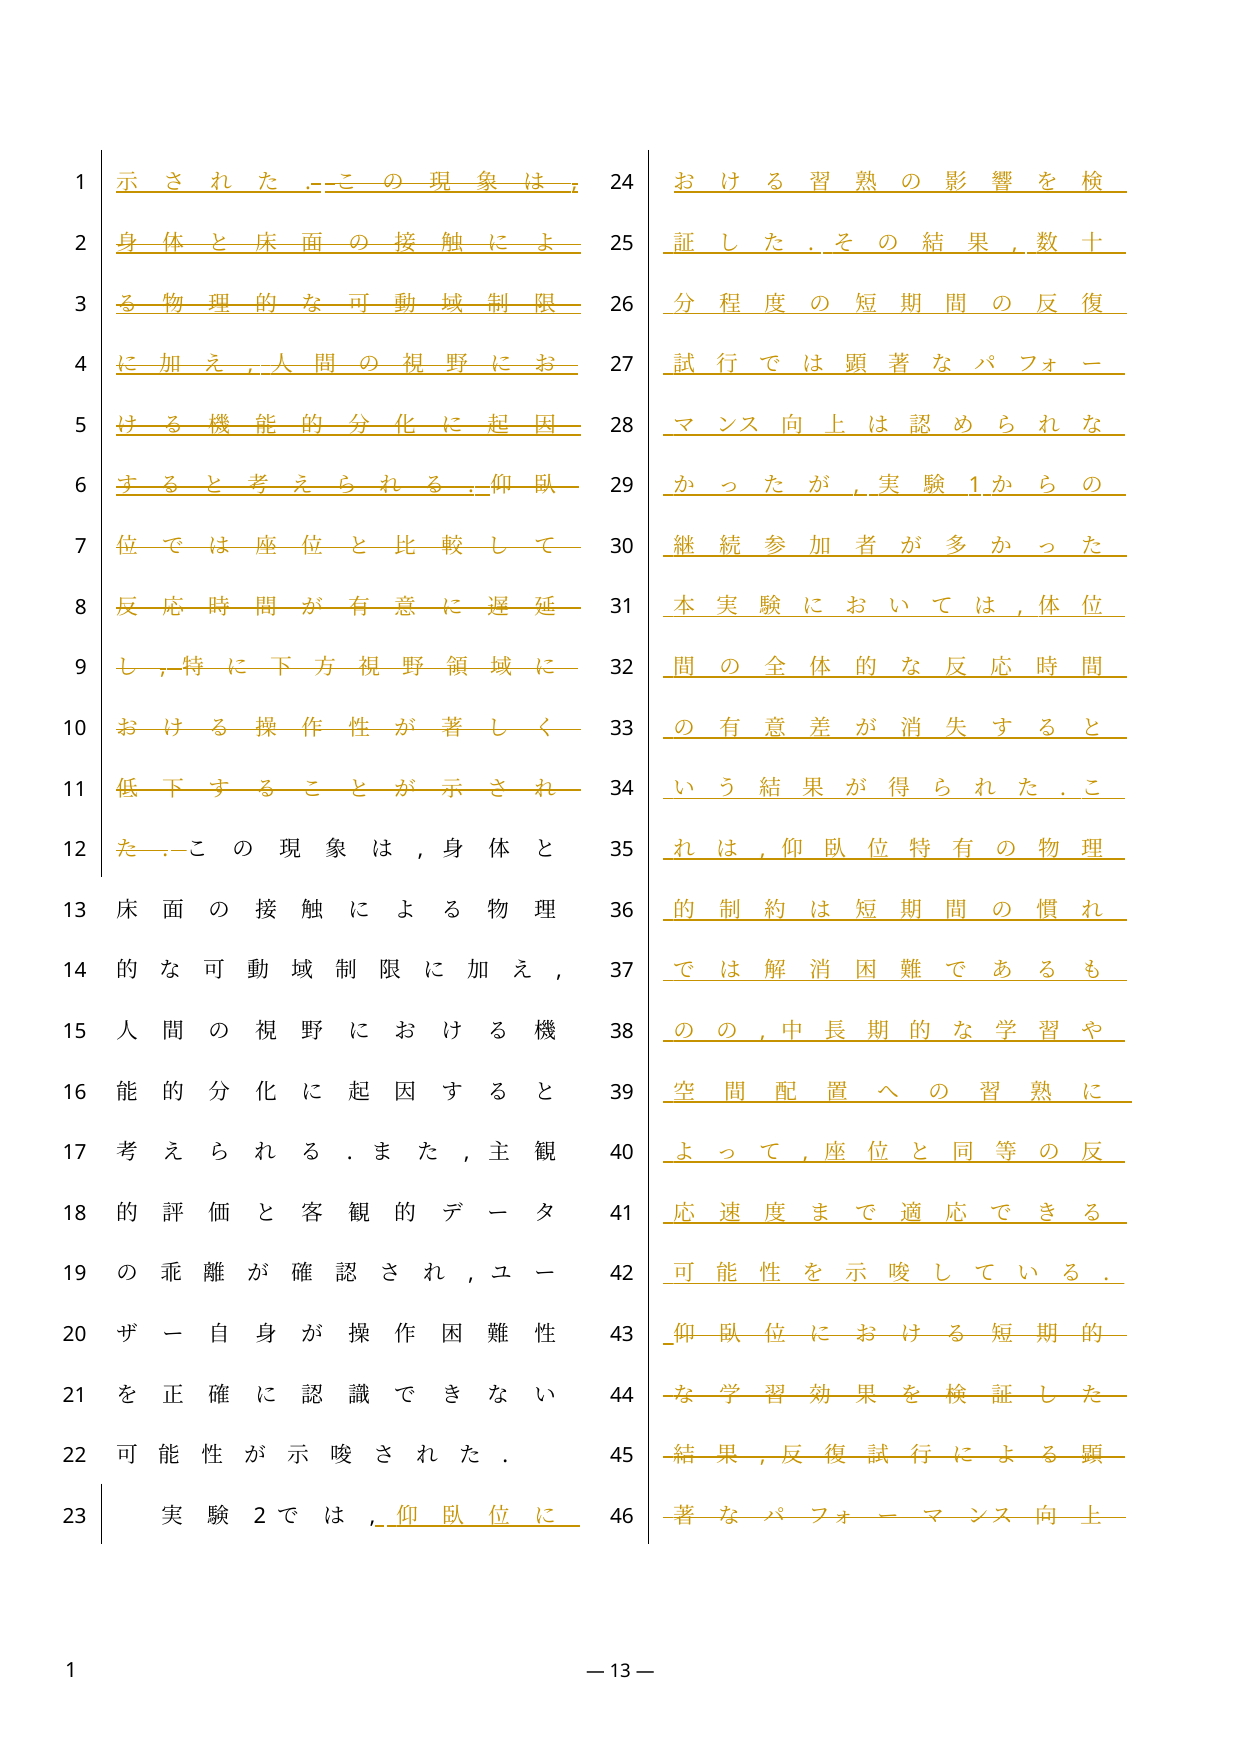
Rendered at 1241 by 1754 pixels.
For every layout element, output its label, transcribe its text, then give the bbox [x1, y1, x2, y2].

text 実験2では, [663, 739, 1124, 798]
text 実験2では, [663, 1103, 1124, 1161]
text 実験1の結果から,この現象は,身体と床面の接触による物理的な可動域制限に加え,人間の視野における機能的分化に起因すると考えられる.また,主観的評価と客観的データの乖離が確認され,ユーザー自身が操作困難性を正確に認識できない可能性が示唆された. [116, 314, 577, 425]
text 実験2では, [663, 678, 1124, 737]
text 実験2では, [663, 1163, 1124, 1222]
text 実験2では, [663, 150, 1124, 313]
text 実験2では, [663, 1224, 1124, 1283]
text 実験2では, [663, 921, 1124, 980]
text 実験1の結果から,この現象は,身体と床面の接触による物理的な可動域制限に加え,人間の視野における機能的分化に起因すると考えられる.また,主観的評価と客観的データの乖離が確認され,ユーザー自身が操作困難性を正確に認識できない可能性が示唆された. [116, 791, 577, 1484]
text 実験2では, [116, 1484, 577, 1544]
text 実験2では, [663, 557, 1124, 616]
text 実験2では, [663, 617, 1124, 676]
text 実験1の結果から,この現象は,身体と床面の接触による物理的な可動域制限に加え,人間の視野における機能的分化に起因すると考えられる.また,主観的評価と客観的データの乖離が確認され,ユーザー自身が操作困難性を正確に認識できない可能性が示唆された. [116, 669, 577, 729]
text 実験1の結果から,この現象は,身体と床面の接触による物理的な可動域制限に加え,人間の視野における機能的分化に起因すると考えられる.また,主観的評価と客観的データの乖離が確認され,ユーザー自身が操作困難性を正確に認識できない可能性が示唆された. [116, 730, 577, 789]
text 実験2では, [663, 981, 1124, 1040]
text 実験1の結果から,この現象は,身体と床面の接触による物理的な可動域制限に加え,人間の視野における機能的分化に起因すると考えられる.また,主観的評価と客観的データの乖離が確認され,ユーザー自身が操作困難性を正確に認識できない可能性が示唆された. [116, 609, 577, 668]
text 実験2では, [663, 375, 1124, 434]
text 実験2では, [663, 799, 1124, 858]
text 実験2では, [663, 1458, 1124, 1517]
text 実験2では, [663, 1397, 1124, 1456]
text 実験2では, [663, 314, 1124, 373]
text 実験1の結果から,この現象は,身体と床面の接触による物理的な可動域制限に加え,人間の視野における機能的分化に起因すると考えられる.また,主観的評価と客観的データの乖離が確認され,ユーザー自身が操作困難性を正確に認識できない可能性が示唆された. [116, 548, 577, 607]
text 実験2では, [663, 860, 1124, 919]
text 実験2では, [663, 1042, 1124, 1101]
text 実験1の結果から,この現象は,身体と床面の接触による物理的な可動域制限に加え,人間の視野における機能的分化に起因すると考えられる.また,主観的評価と客観的データの乖離が確認され,ユーザー自身が操作困難性を正確に認識できない可能性が示唆された. [116, 150, 577, 244]
text 実験2では, [663, 436, 1124, 555]
text 実験1の結果から,この現象は,身体と床面の接触による物理的な可動域制限に加え,人間の視野における機能的分化に起因すると考えられる.また,主観的評価と客観的データの乖離が確認され,ユーザー自身が操作困難性を正確に認識できない可能性が示唆された. [116, 436, 577, 486]
text 実験2では, [663, 1518, 1124, 1544]
text 実験2では, [663, 1284, 1124, 1395]
text 実験1の結果から,この現象は,身体と床面の接触による物理的な可動域制限に加え,人間の視野における機能的分化に起因すると考えられる.また,主観的評価と客観的データの乖離が確認され,ユーザー自身が操作困難性を正確に認識できない可能性が示唆された. [116, 254, 577, 304]
text 実験1の結果から,この現象は,身体と床面の接触による物理的な可動域制限に加え,人間の視野における機能的分化に起因すると考えられる.また,主観的評価と客観的データの乖離が確認され,ユーザー自身が操作困難性を正確に認識できない可能性が示唆された. [116, 487, 577, 547]
